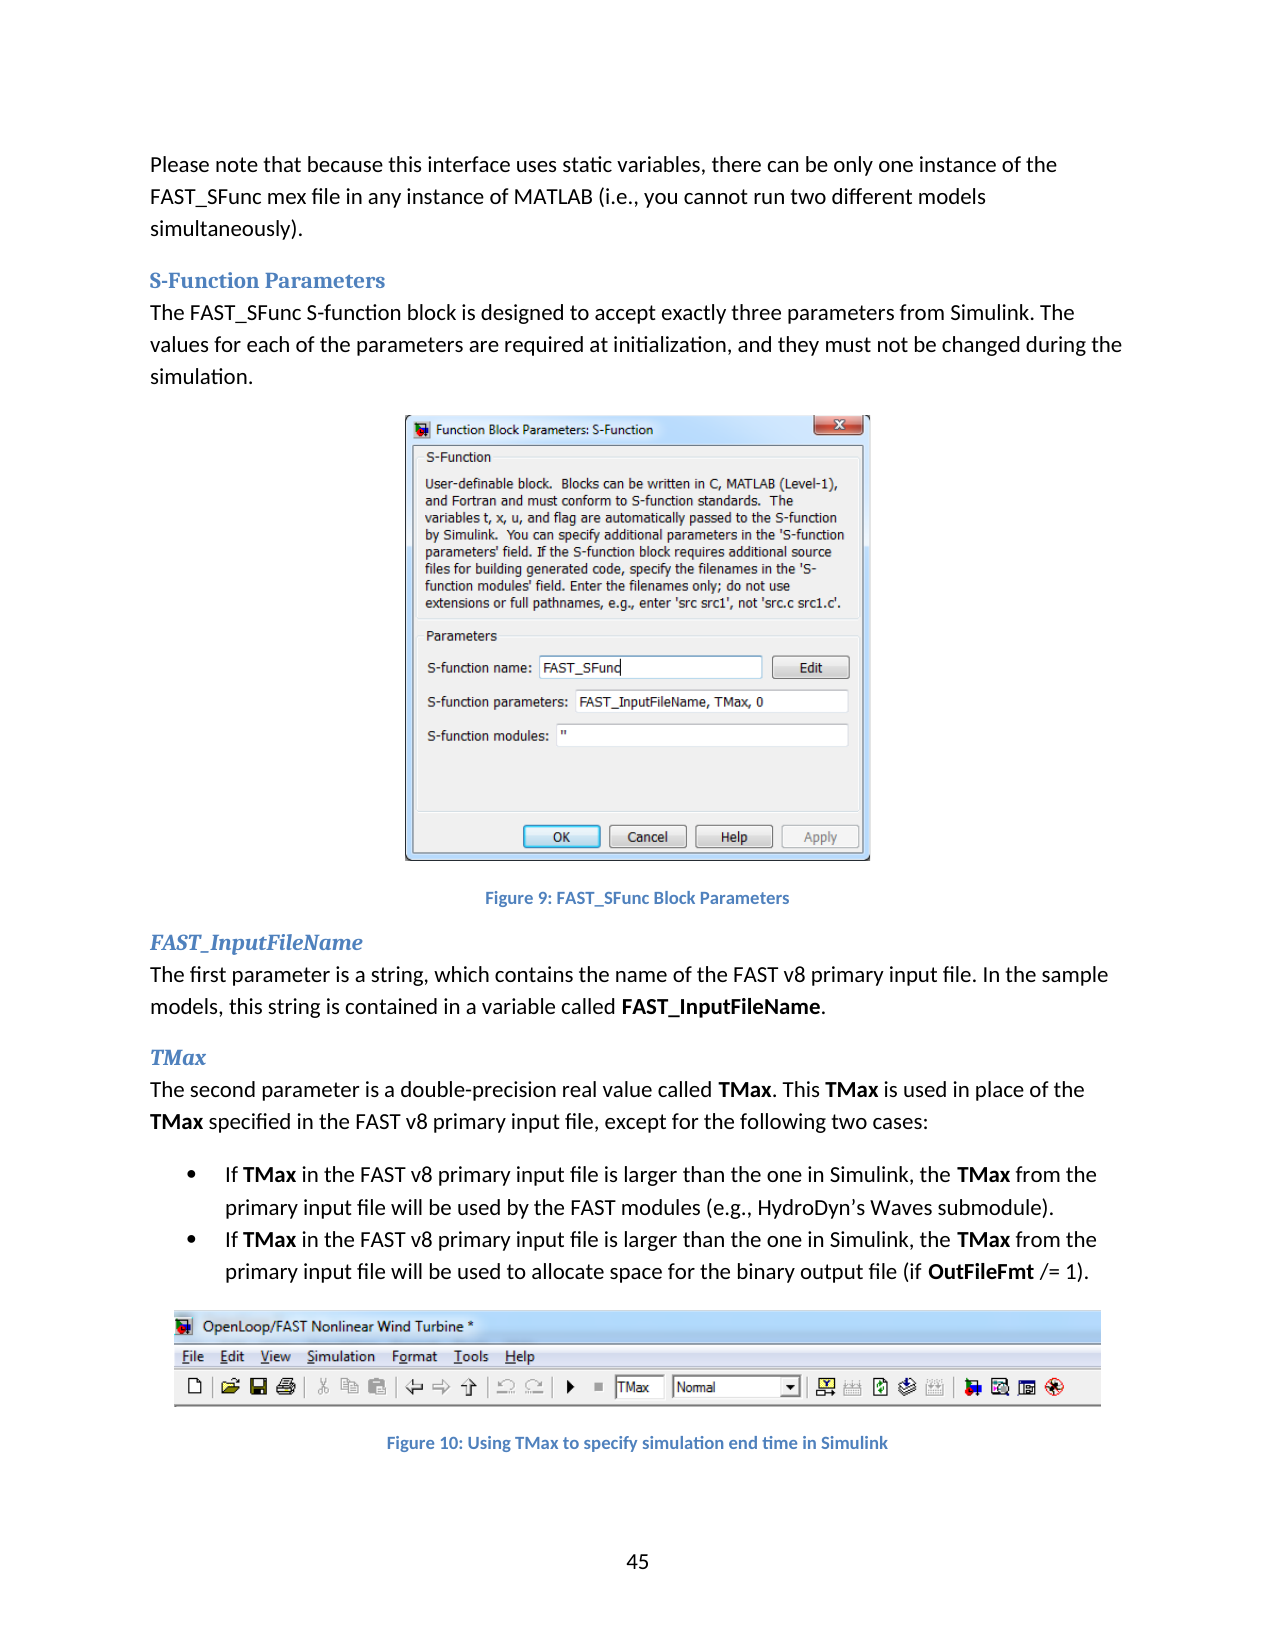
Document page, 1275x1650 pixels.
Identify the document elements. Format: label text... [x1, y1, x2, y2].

subtitle TMax [150, 1045, 1125, 1071]
text The second parameter is a double-precision real value called TMax. This TMax is used in place of the TMax specified in the FAST v8 primary input file, except for the following two cases: [150, 1075, 1125, 1135]
text The first parameter is a string, which contains the name of the FAST v8 primary input file. In the sample models, this string is contained in a variable called FAST_InputFileName. [150, 960, 1125, 1020]
subtitle S-Function Parameters [150, 267, 1125, 294]
text The FAST_SFunc S-function block is designed to accept exactly three parameters from Simulink. The values for each of the parameters are required at initialization, and they must not be changed during the simulation. [150, 298, 1125, 390]
picture [405, 415, 871, 861]
text Figure 9: FAST_SFunc Block Parameters [150, 886, 1125, 909]
picture [174, 1310, 1101, 1407]
text Figure 10: Using TMax to specify simulation end time in Simulink [150, 1432, 1125, 1454]
text Please note that because this interface uses static variables, there can be only one instance of the FAST_SFunc mex file in any instance of MATLAB (i.e., you cannot run two different models simultaneously). [150, 150, 1125, 242]
subtitle FAST_InputFileName [150, 929, 1125, 956]
list If TMax in the FAST v8 primary input file is larger than the one in Simulink, the TMax from the primary input file will be used to allocate space for the binary output file (if OutFileFmt /= 1). [187, 1225, 1125, 1285]
list If TMax in the FAST v8 primary input file is larger than the one in Simulink, the TMax from the primary input file will be used by the FAST modules (e.g., HydroDyn’s Waves submodule). [187, 1160, 1125, 1221]
